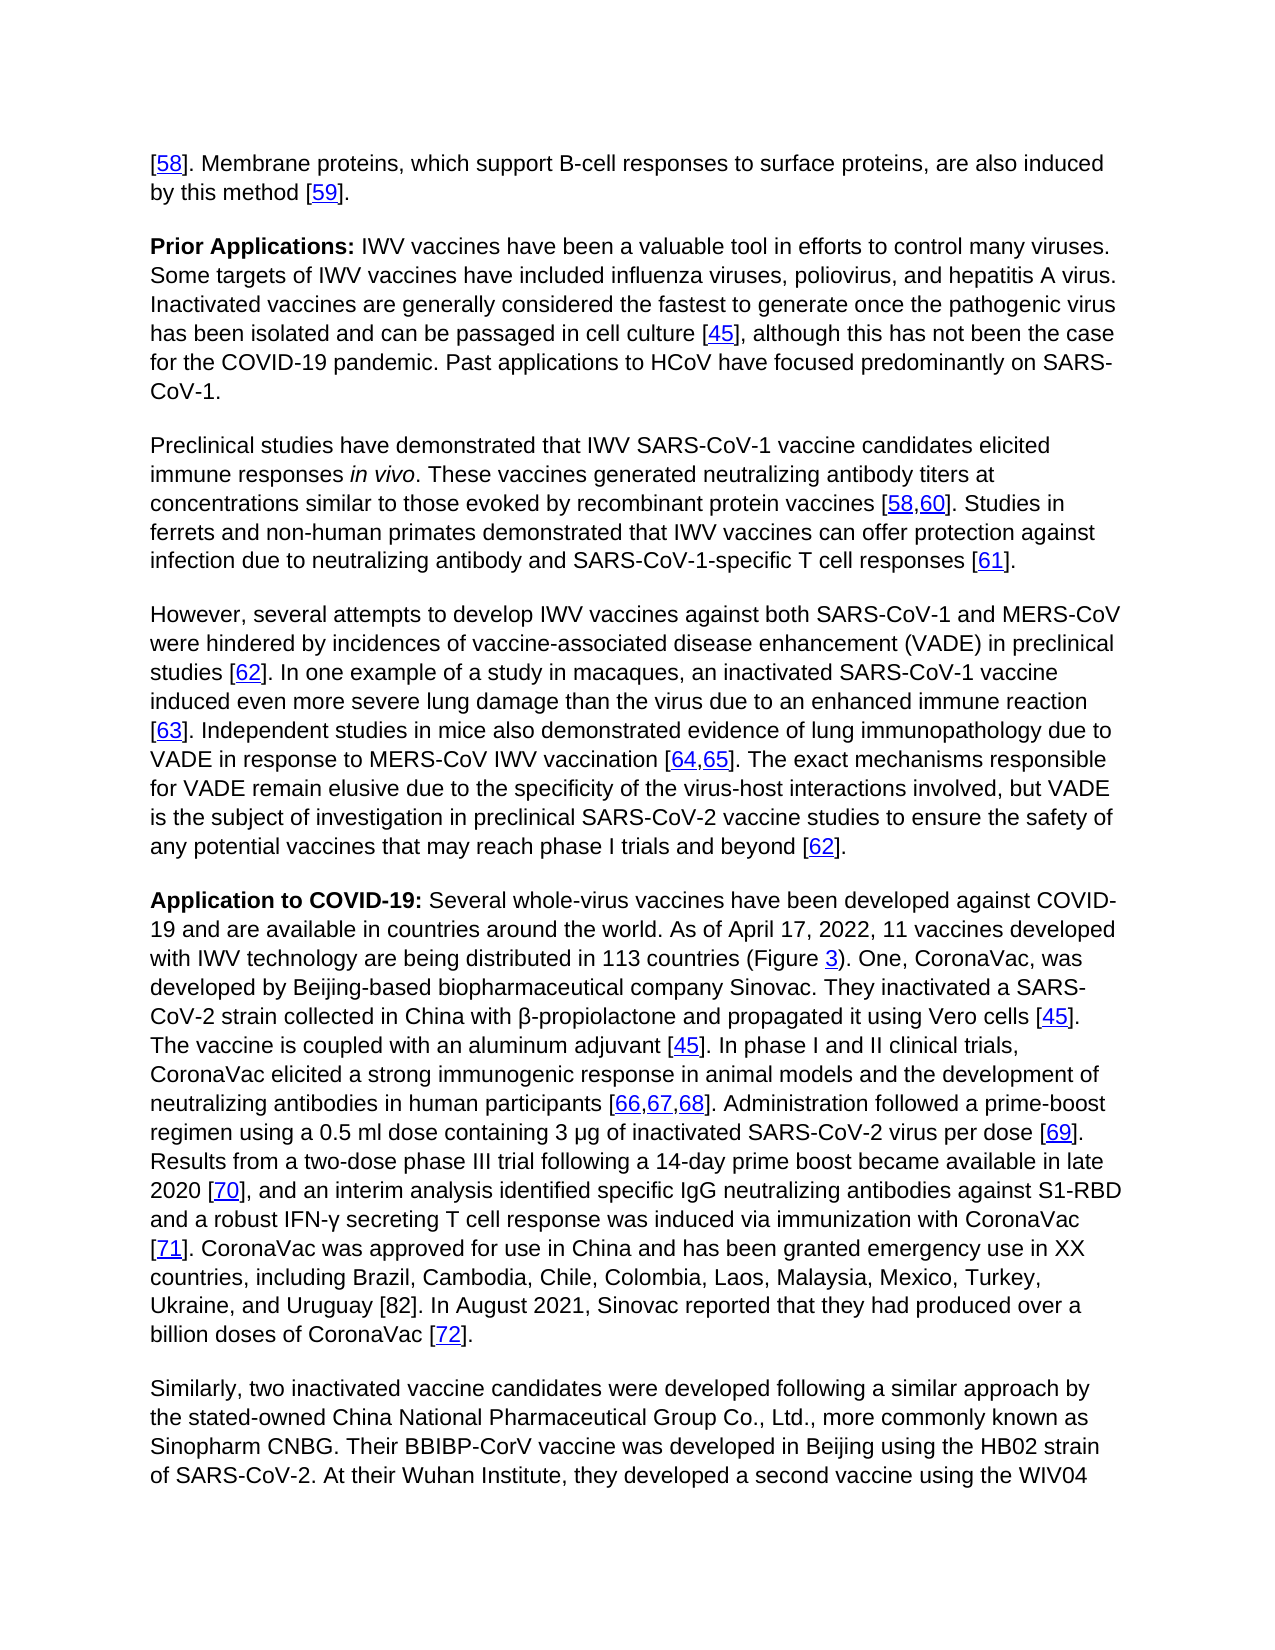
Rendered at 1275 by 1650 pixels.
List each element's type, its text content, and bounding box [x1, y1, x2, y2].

text Prior Applications: IWV vaccines have been a valuable tool in efforts to control many viruses. Some targets of IWV vaccines have included influenza viruses, poliovirus, and hepatitis A virus. Inactivated vaccines are generally considered the fastest to generate once the pathogenic virus has been isolated and can be passaged in cell culture [45], although this has not been the case for the COVID-19 pandemic. Past applications to HCoV have focused predominantly on SARS-CoV-1. [150, 233, 1125, 404]
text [150, 150, 1125, 205]
text However, several attempts to develop IWV vaccines against both SARS-CoV-1 and MERS-CoV were hindered by incidences of vaccine-associated disease enhancement (VADE) in preclinical studies [62]. In one example of a study in macaques, an inactivated SARS-CoV-1 vaccine induced even more severe lung damage than the virus due to an enhanced immune reaction [63]. Independent studies in mice also demonstrated evidence of lung immunopathology due to VADE in response to MERS-CoV IWV vaccination [64,65]. The exact mechanisms responsible for VADE remain elusive due to the specificity of the virus-host interactions involved, but VADE is the subject of investigation in preclinical SARS-CoV-2 vaccine studies to ensure the safety of any potential vaccines that may reach phase I trials and beyond [62]. [150, 601, 1125, 859]
text Preclinical studies have demonstrated that IWV SARS-CoV-1 vaccine candidates elicited immune responses in vivo. These vaccines generated neutralizing antibody titers at concentrations similar to those evoked by recombinant protein vaccines [58,60]. Studies in ferrets and non-human primates demonstrated that IWV vaccines can offer protection against infection due to neutralizing antibody and SARS-CoV-1-specific T cell responses [61]. [150, 432, 1125, 574]
text Application to COVID-19: Several whole-virus vaccines have been developed against COVID-19 and are available in countries around the world. As of April 17, 2022, 11 vaccines developed with IWV technology are being distributed in 113 countries (Figure 3). One, CoronaVac, was developed by Beijing-based biopharmaceutical company Sinovac. They inactivated a SARS-CoV-2 strain collected in China with β-propiolactone and propagated it using Vero cells [45]. The vaccine is coupled with an aluminum adjuvant [45]. In phase I and II clinical trials, CoronaVac elicited a strong immunogenic response in animal models and the development of neutralizing antibodies in human participants [66,67,68]. Administration followed a prime-boost regimen using a 0.5 ml dose containing 3 μg of inactivated SARS-CoV-2 virus per dose [69]. Results from a two-dose phase III trial following a 14-day prime boost became available in late 2020 [70], and an interim analysis identified specific IgG neutralizing antibodies against S1-RBD and a robust IFN-γ secreting T cell response was induced via immunization with CoronaVac [71]. CoronaVac was approved for use in China and has been granted emergency use in XX countries, including Brazil, Cambodia, Chile, Colombia, Laos, Malaysia, Mexico, Turkey, Ukraine, and Uruguay [82]. In August 2021, Sinovac reported that they had produced over a billion doses of CoronaVac [72]. [150, 887, 1125, 1348]
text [150, 1375, 1125, 1489]
